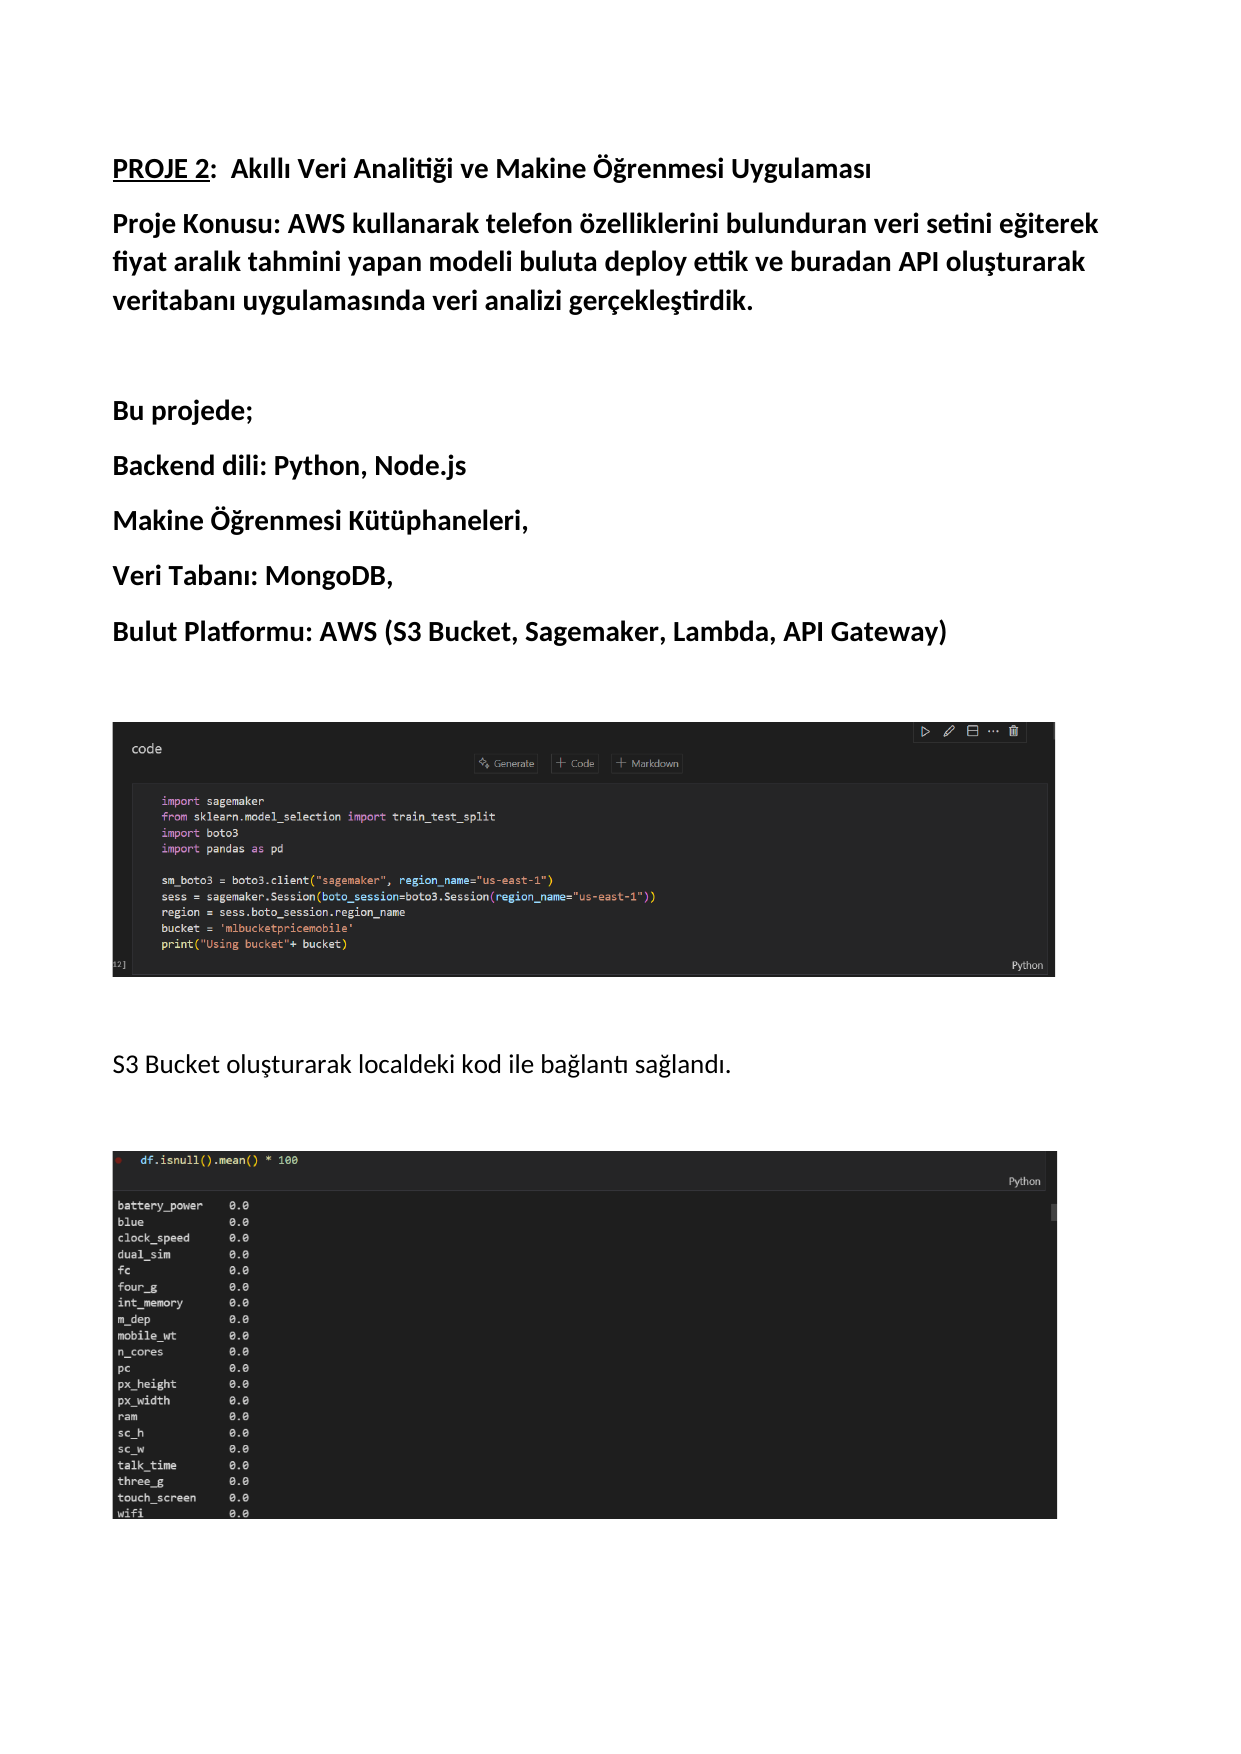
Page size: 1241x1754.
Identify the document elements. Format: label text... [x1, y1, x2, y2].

text Veri Tabanı: MongoDB, [112, 557, 1128, 593]
text Bulut Platformu: AWS (S3 Bucket, Sagemaker, Lambda, API Gateway) [112, 613, 1128, 648]
picture [112, 1151, 1058, 1519]
text S3 Bucket oluşturarak localdeki kod ile bağlantı sağlandı. [112, 1047, 1128, 1080]
text PROJE 2: Akıllı Veri Analitiği ve Makine Öğrenmesi Uygulaması [112, 150, 1128, 186]
text Makine Öğrenmesi Kütüphaneleri, [112, 502, 1128, 538]
text Backend dili: Python, Node.js [112, 447, 1128, 483]
picture [112, 722, 1055, 977]
text Bu projede; [112, 392, 1128, 428]
text Proje Konusu: AWS kullanarak telefon özelliklerini bulunduran veri setini eğiterek fiyat aralık tahmini yapan modeli buluta deploy ettik ve buradan API oluşturarak veritabanı uygulamasında veri analizi gerçekleştirdik. [112, 205, 1128, 318]
